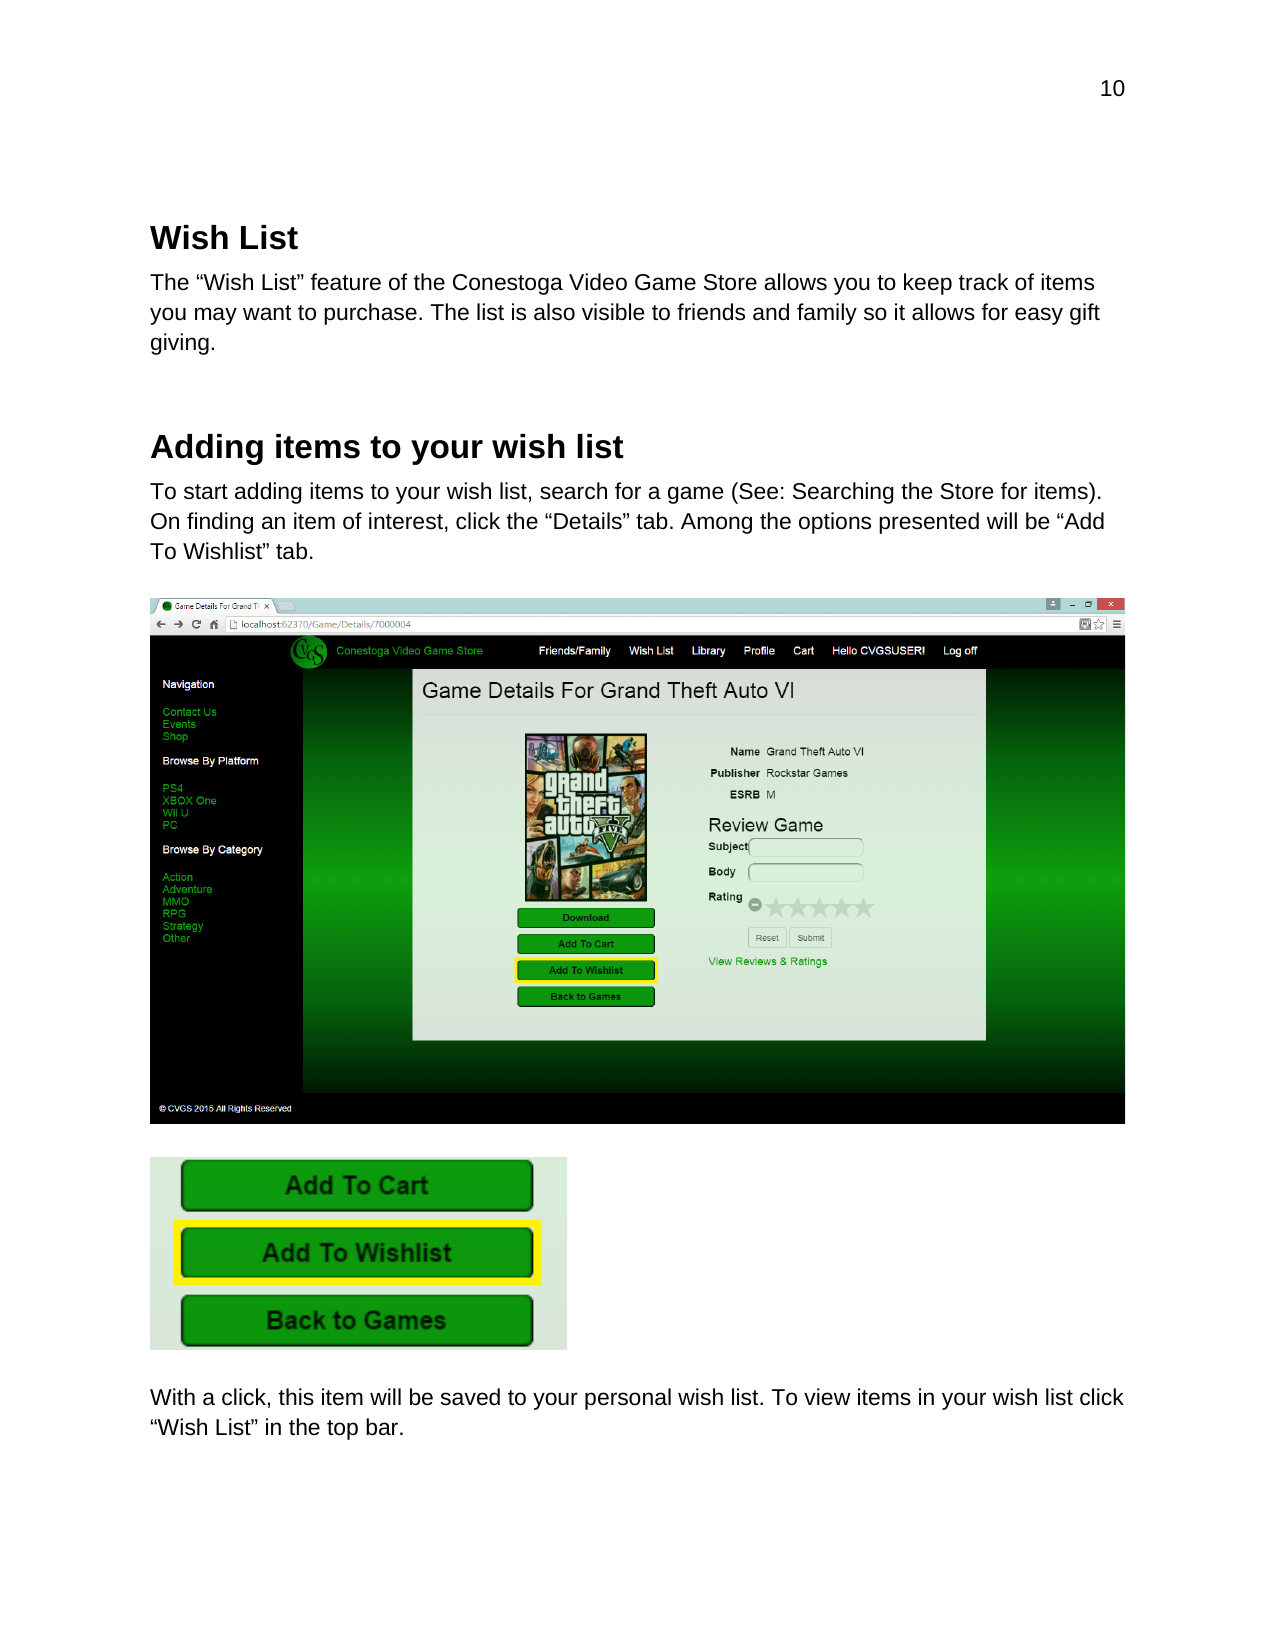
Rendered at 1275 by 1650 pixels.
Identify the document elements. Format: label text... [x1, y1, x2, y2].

text To start adding items to your wish list, search for a game (See: Searching the Store for items). On finding an item of interest, click the “Details” tab. Among the options presented will be “Add To Wishlist” tab. [150, 478, 1125, 565]
subtitle Wish List [150, 218, 1125, 256]
picture [150, 1157, 568, 1350]
subtitle Adding items to your wish list [150, 427, 1125, 465]
picture [150, 598, 1125, 1124]
text The “Wish List” feature of the Conestoga Video Game Store allows you to keep track of items you may want to purchase. The list is also visible to friends and family so it allows for easy gift giving. [150, 269, 1125, 355]
text With a click, this item will be saved to your personal wish list. To view items in your wish list click “Wish List” in the top bar. [150, 1384, 1125, 1441]
